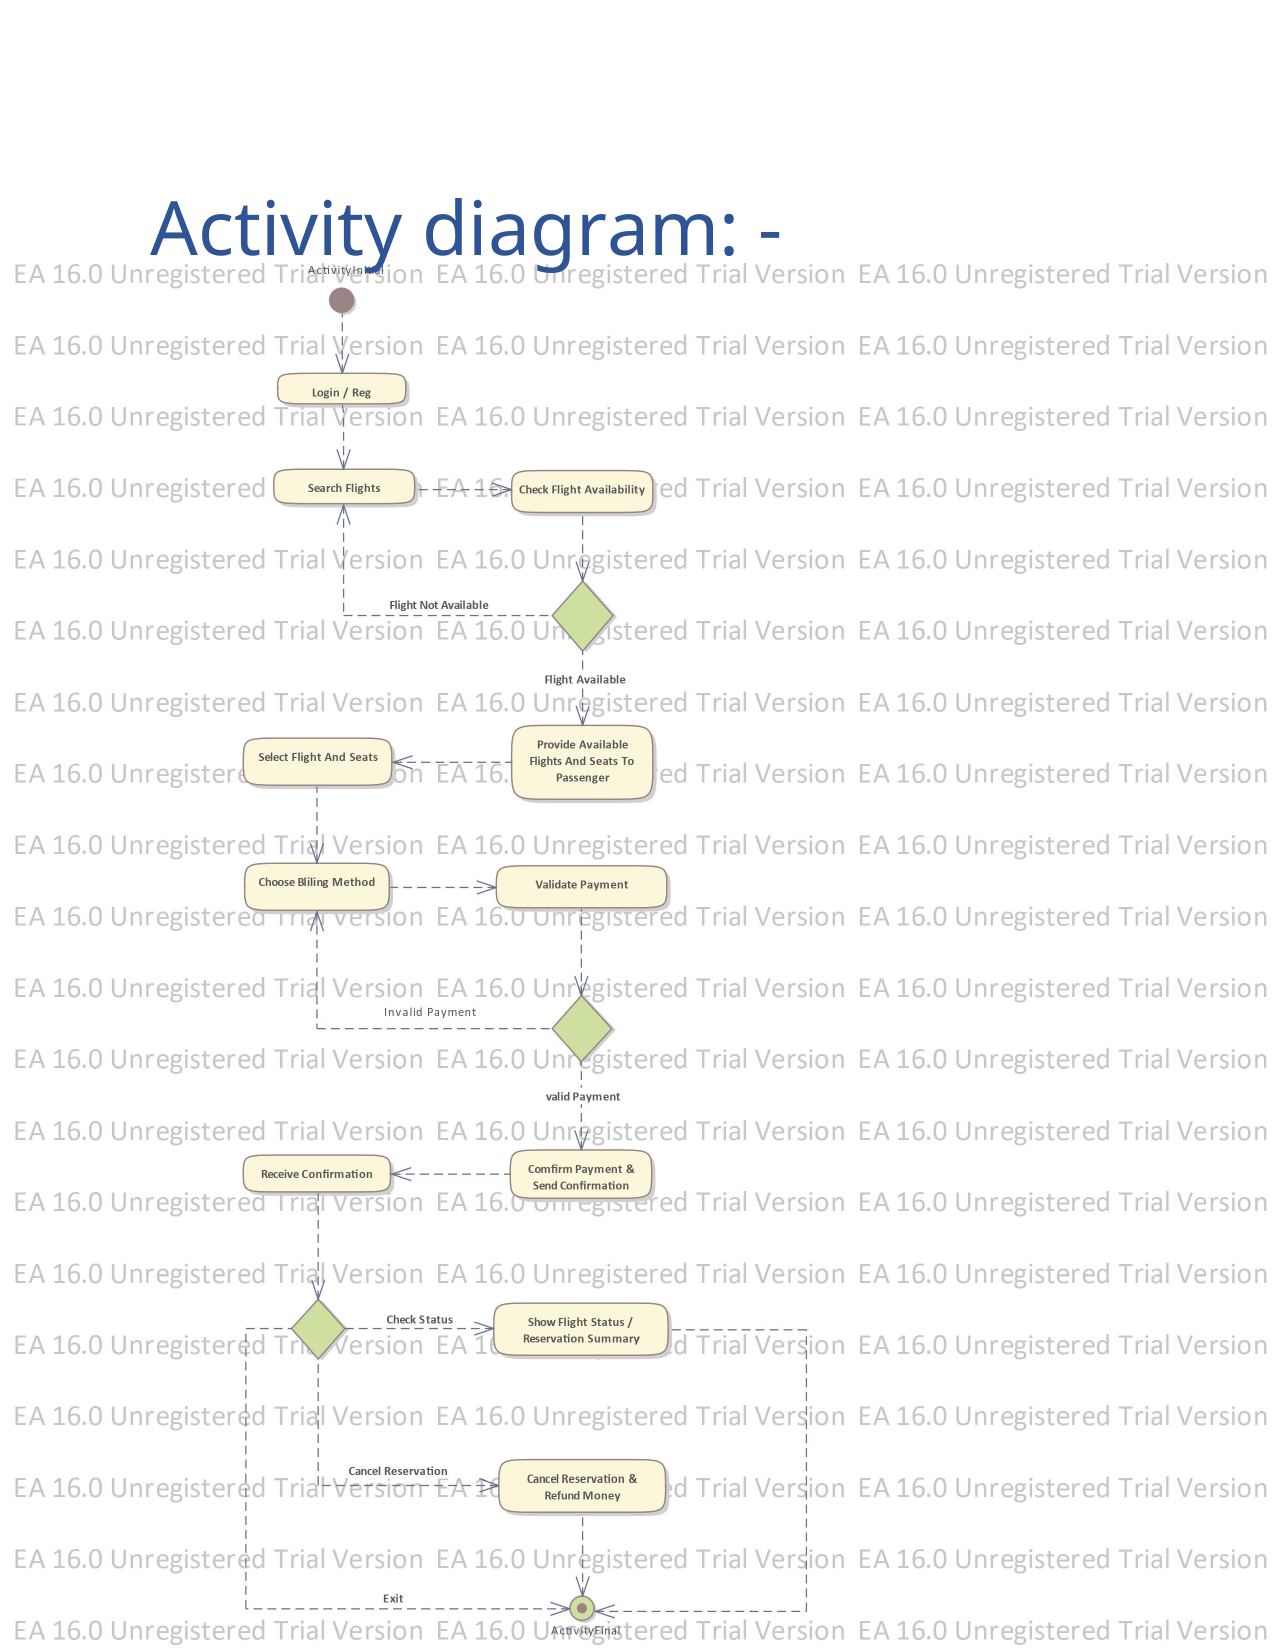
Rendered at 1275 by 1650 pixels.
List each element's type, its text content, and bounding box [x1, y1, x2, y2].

subtitle Activity diagram: - [150, 175, 1125, 277]
picture [0, 243, 1275, 1650]
